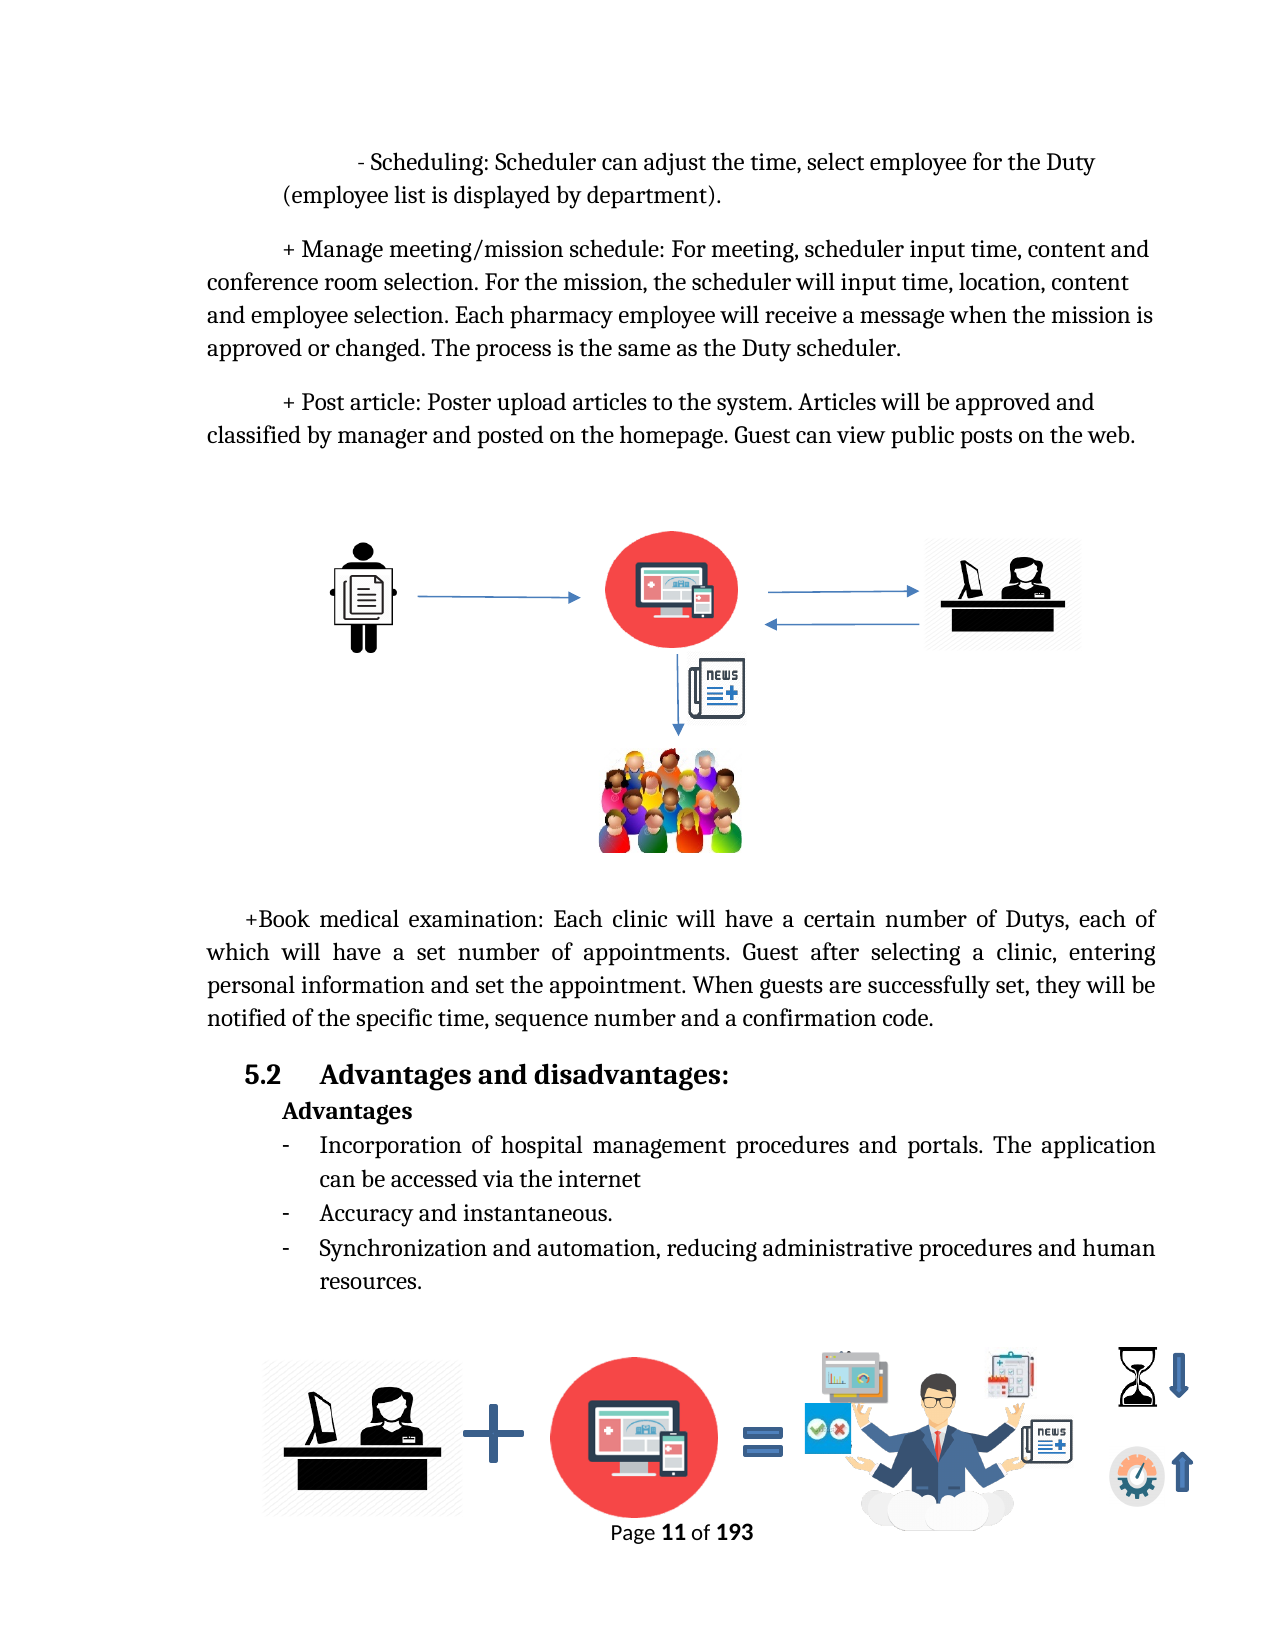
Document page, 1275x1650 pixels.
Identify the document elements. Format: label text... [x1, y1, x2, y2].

picture [605, 531, 738, 648]
picture [804, 1347, 1074, 1531]
text + Post article: Poster upload articles to the system. Articles will be approved and classified by manager and posted on the homepage. Guest can view public posts on the web. [207, 387, 1157, 449]
list Synchronization and automation, reducing administrative procedures and human resources. [282, 1232, 1157, 1296]
text + Manage meeting/mission schedule: For meeting, scheduler input time, content and conference room selection. For the mission, the scheduler will input time, location, content and employee selection. Each pharmacy employee will receive a message when the mission is approved or changed. The process is the same as the Duty scheduler. [207, 234, 1157, 362]
picture [1109, 1347, 1164, 1407]
text +Book medical examination: Each clinic will have a certain number of Dutys, each of which will have a set number of appointments. Guest after selecting a clinic, entering personal information and set the appointment. When guests are successfully set, they will be notified of the specific time, sequence number and a confirmation code. [207, 905, 1157, 1033]
picture [923, 537, 1082, 651]
text - Scheduling: Scheduler can adjust the time, select employee for the Duty (employee list is displayed by department). [282, 148, 1157, 209]
picture [550, 1357, 718, 1518]
list Accuracy and instantaneous. [282, 1197, 1157, 1228]
picture [298, 540, 430, 655]
picture [598, 748, 742, 853]
list Advantages [282, 1097, 1157, 1125]
picture [686, 650, 747, 726]
list Incorporation of hospital management procedures and portals. The application can be accessed via the internet [282, 1130, 1157, 1193]
list Advantages and disadvantages: [244, 1058, 1157, 1092]
picture [261, 1359, 463, 1517]
picture [1109, 1446, 1165, 1507]
